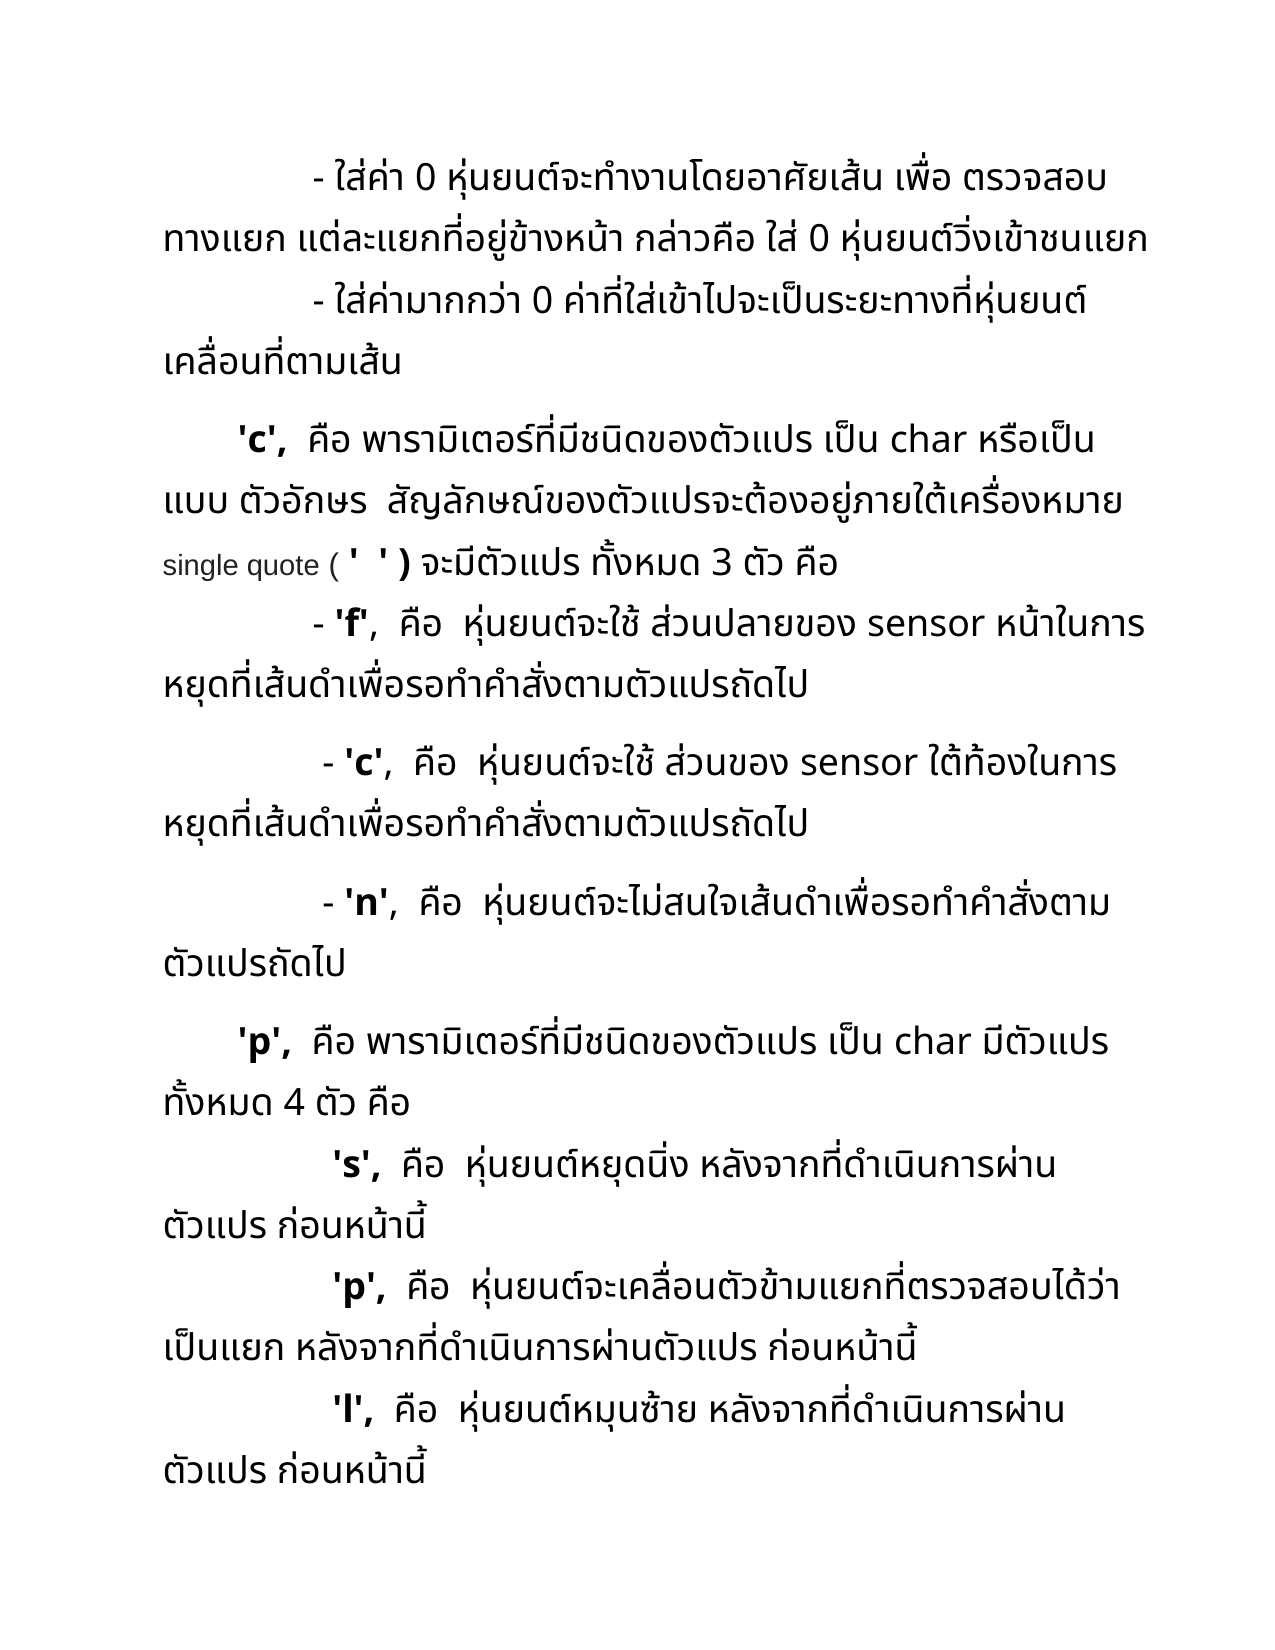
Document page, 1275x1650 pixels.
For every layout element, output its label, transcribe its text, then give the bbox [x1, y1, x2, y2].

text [162, 1014, 1152, 1500]
text - 'n', คือ หุ่นยนต์จะไม่สนใจเส้นดำเพื่อรอทำคำสั่งตามตัวแปรถัดไป [162, 875, 1152, 993]
text 'c', คือ พารามิเตอร์ที่มีชนิดของตัวแปร เป็น char หรือเป็นแบบ ตัวอักษร สัญลักษณ์ของตัวแปรจะต้องอยู่ภายใต้เครื่องหมาย single quote ( ' ' ) จะมีตัวแปร ทั้งหมด 3 ตัว คือ - 'f', คือ หุ่นยนต์จะใช้ ส่วนปลายของ sensor หน้าในการหยุดที่เส้นดำเพื่อรอทำคำสั่งตามตัวแปรถัดไป [162, 412, 1152, 714]
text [162, 150, 1152, 391]
text - 'c', คือ หุ่นยนต์จะใช้ ส่วนของ sensor ใต้ท้องในการหยุดที่เส้นดำเพื่อรอทำคำสั่งตามตัวแปรถัดไป [162, 736, 1152, 854]
